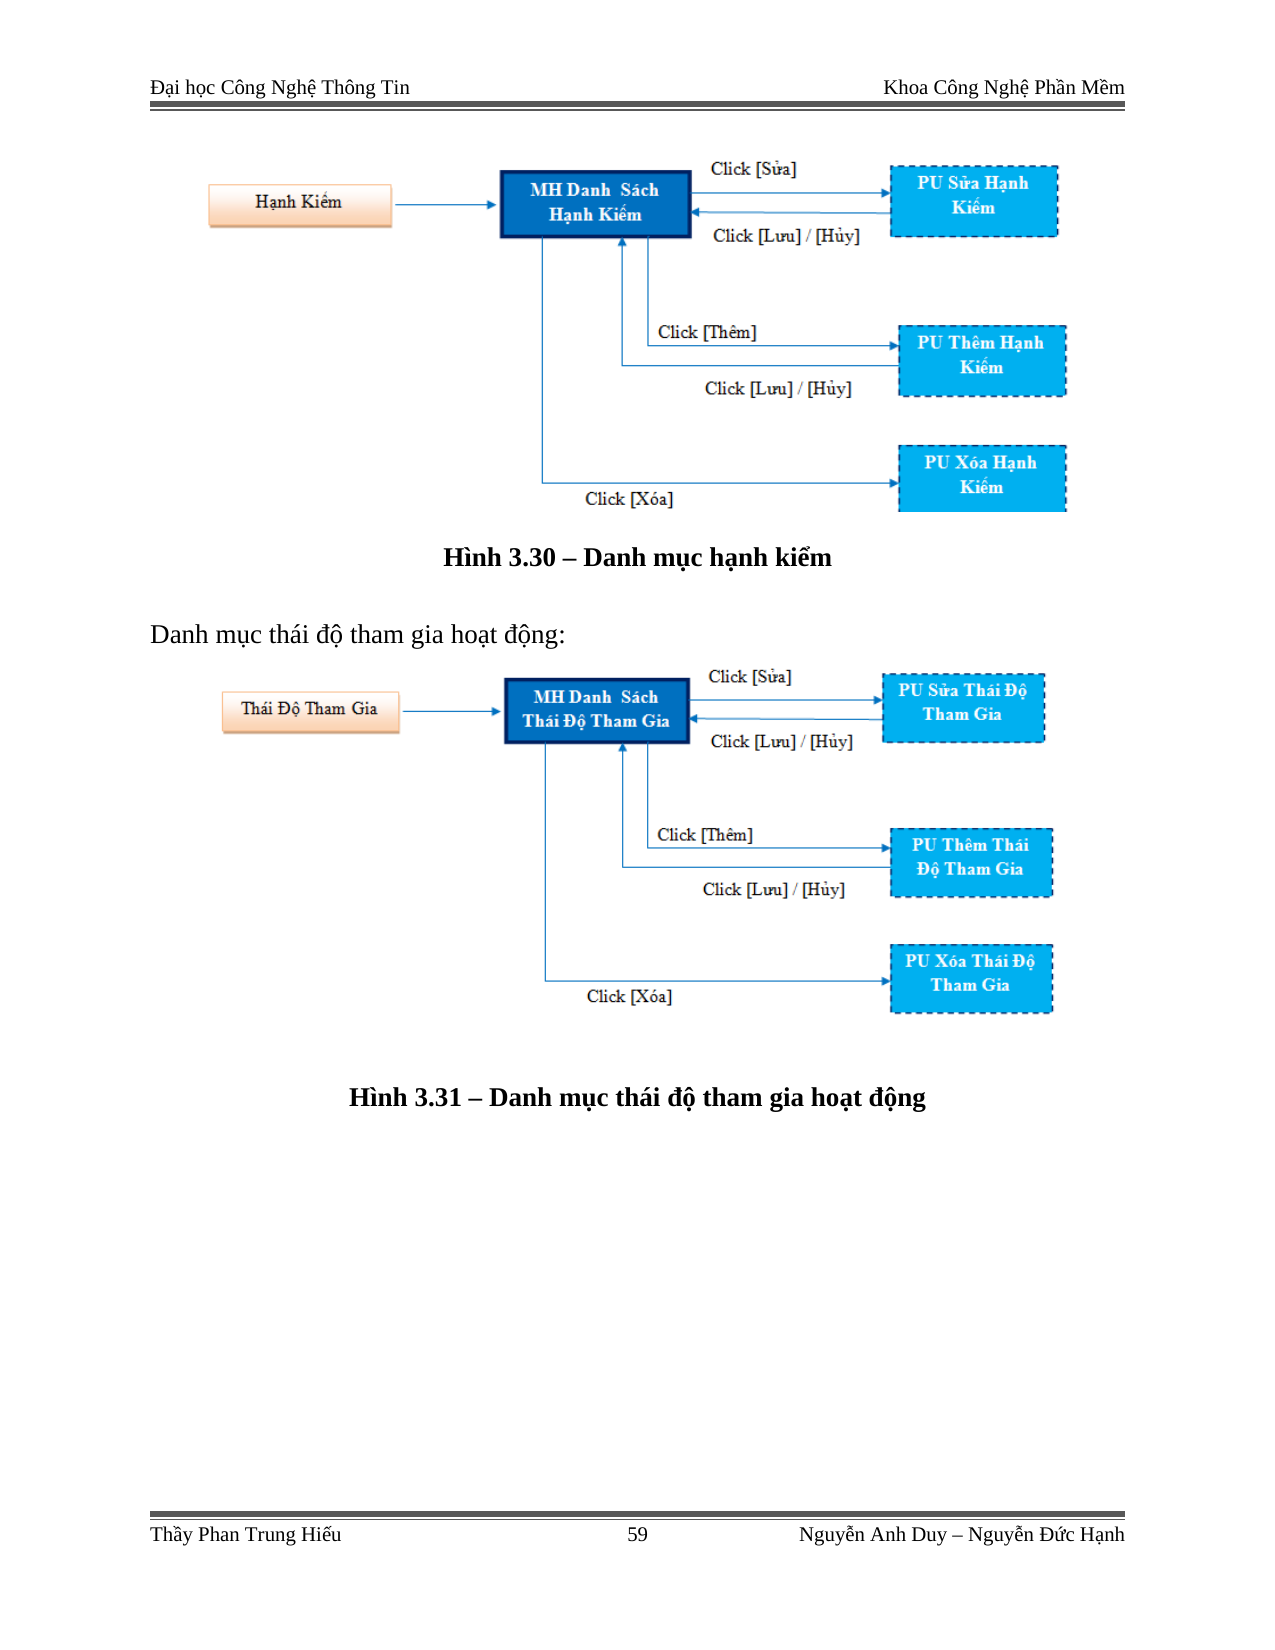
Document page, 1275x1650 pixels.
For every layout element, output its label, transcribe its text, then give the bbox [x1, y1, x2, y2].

picture [977, 485, 987, 493]
picture [1008, 461, 1014, 471]
subtitle Hình 3.30 – Danh mục hạnh kiểm [150, 541, 1125, 572]
picture [1018, 461, 1025, 468]
picture [214, 654, 1061, 1017]
picture [990, 485, 1002, 493]
text Danh mục thái độ tham gia hoạt động: [150, 618, 1125, 649]
picture [962, 481, 974, 493]
picture [971, 461, 978, 468]
picture [205, 150, 1070, 512]
picture [957, 456, 967, 468]
picture [1028, 456, 1035, 468]
picture [927, 456, 936, 468]
picture [980, 461, 986, 468]
subtitle Hình 3.31 – Danh mục thái độ tham gia hoạt động [150, 1082, 1125, 1113]
